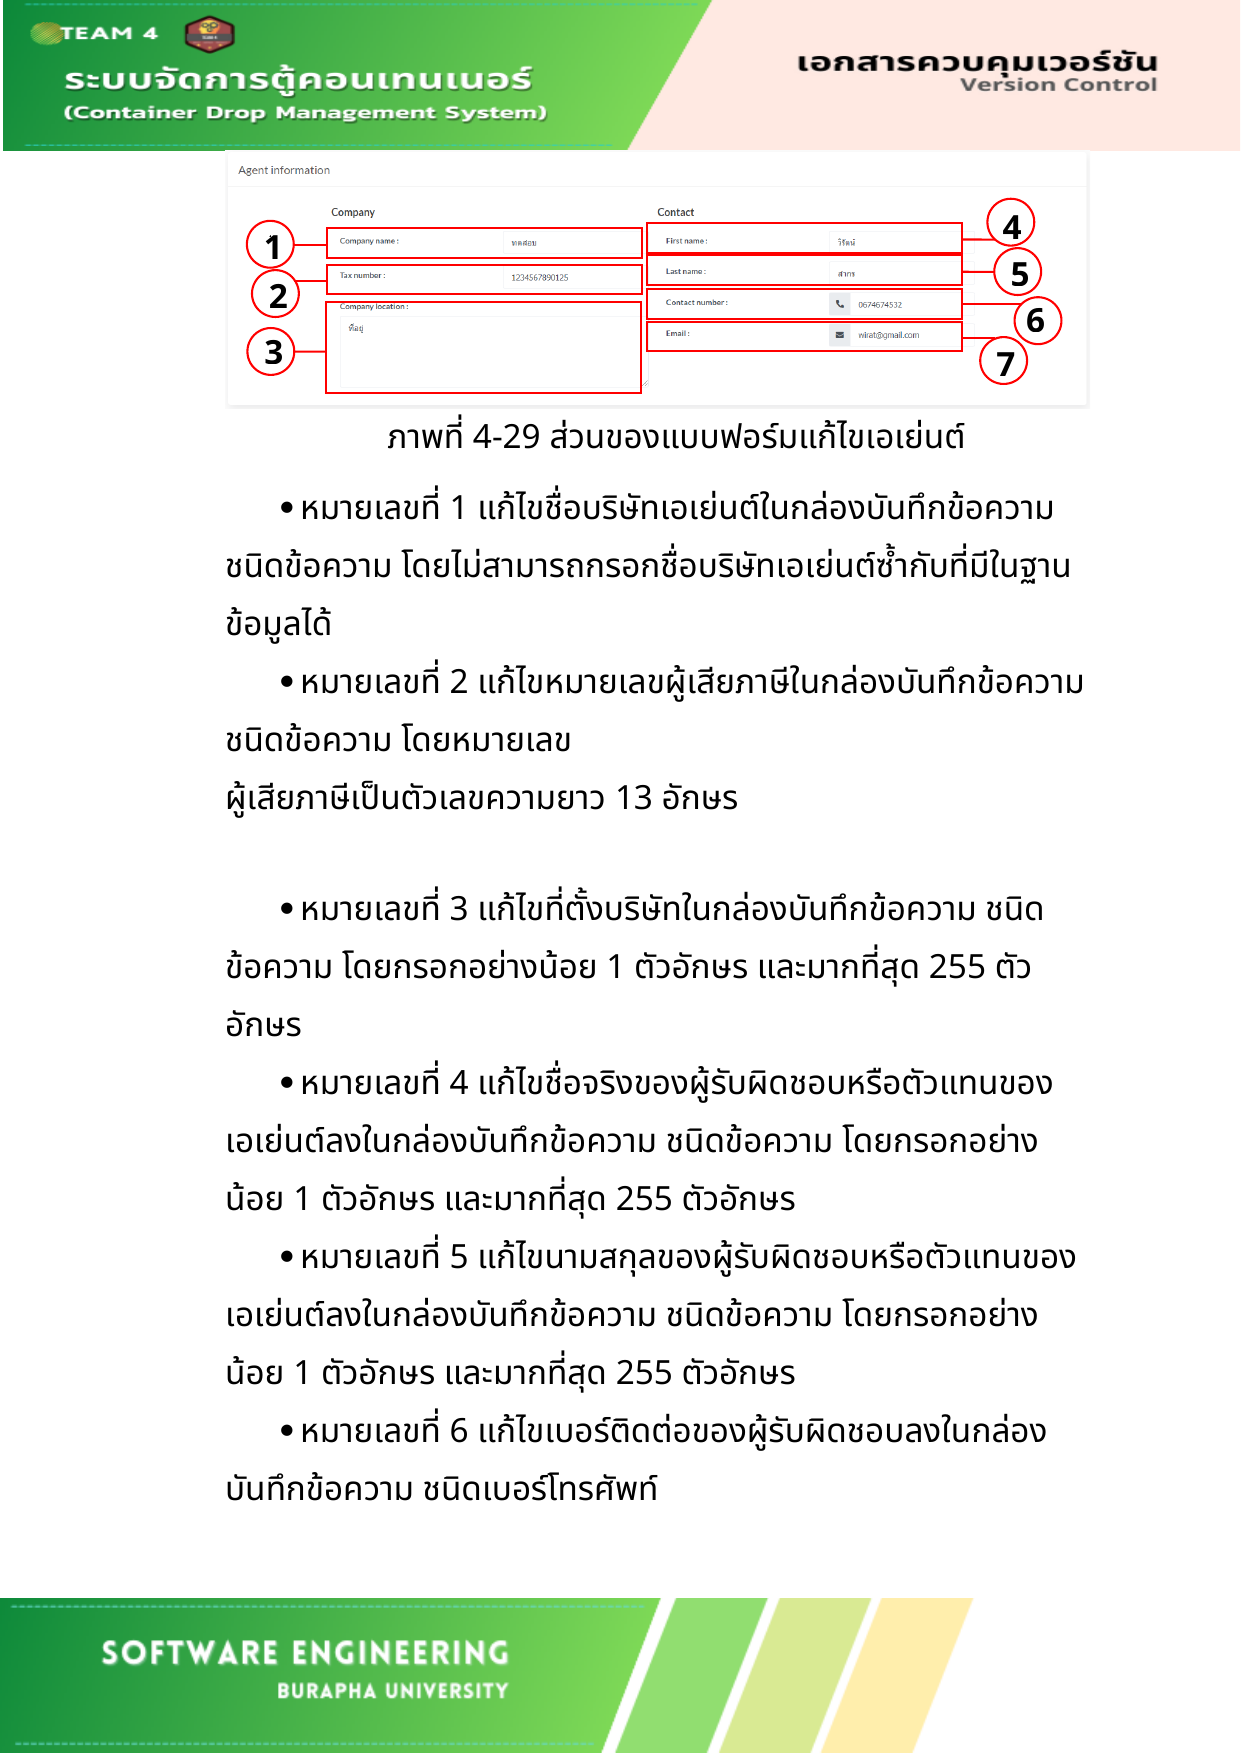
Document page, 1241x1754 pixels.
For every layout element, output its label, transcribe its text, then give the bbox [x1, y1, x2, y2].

picture [0, 1598, 1238, 1753]
picture [3, 0, 1241, 409]
list หมายเลขที่ 5 แก้ไขนามสกุลของผู้รับผิดชอบหรือตัวแทนของเอเย่นต์ลงในกล่องบันทึกข้อความ ชนิดข้อความ โดยกรอกอย่างน้อย 1 ตัวอักษร และมากที่สุด 255 ตัวอักษร [225, 1233, 1090, 1399]
list หมายเลขที่ 2 แก้ไขหมายเลขผู้เสียภาษีในกล่องบันทึกข้อความ ชนิดข้อความ โดยหมายเลข ผู้เสียภาษีเป็นตัวเลขความยาว 13 อักษร [225, 658, 1090, 825]
list หมายเลขที่ 4 แก้ไขชื่อจริงของผู้รับผิดชอบหรือตัวแทนของเอเย่นต์ลงในกล่องบันทึกข้อความ ชนิดข้อความ โดยกรอกอย่างน้อย 1 ตัวอักษร และมากที่สุด 255 ตัวอักษร [225, 1058, 1090, 1225]
list หมายเลขที่ 1 แก้ไขชื่อบริษัทเอเย่นต์ในกล่องบันทึกข้อความ ชนิดข้อความ โดยไม่สามารถกรอกชื่อบริษัทเอเย่นต์ซ้ำกับที่มีในฐานข้อมูลได้ [225, 484, 1090, 651]
list หมายเลขที่ 3 แก้ไขที่ตั้งบริษัทในกล่องบันทึกข้อความ ชนิดข้อความ โดยกรอกอย่างน้อย 1 ตัวอักษร และมากที่สุด 255 ตัวอักษร [225, 884, 1090, 1051]
list หมายเลขที่ 6 แก้ไขเบอร์ติดต่อของผู้รับผิดชอบลงในกล่องบันทึกข้อความ ชนิดเบอร์โทรศัพท์ [225, 1407, 1090, 1515]
